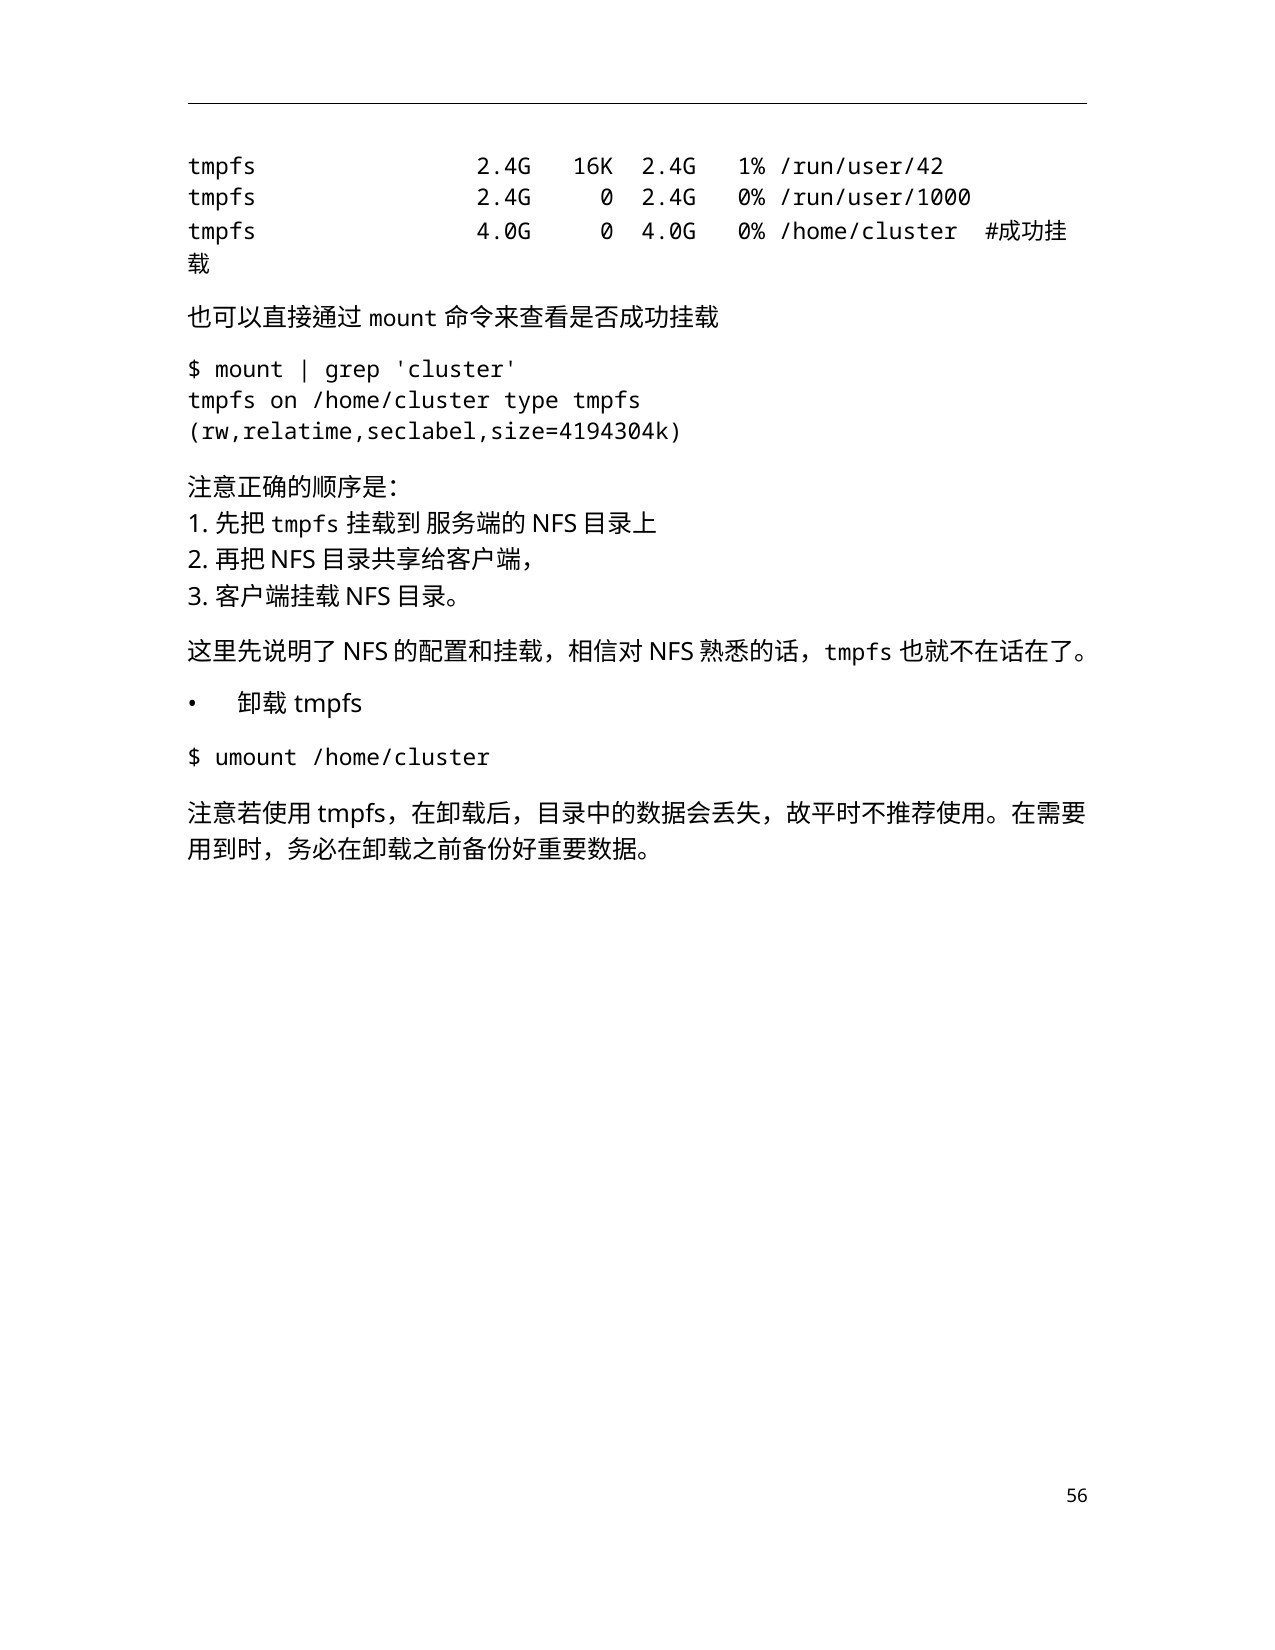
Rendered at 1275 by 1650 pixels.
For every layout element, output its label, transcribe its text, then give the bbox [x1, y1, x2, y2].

text 这里先说明了NFS的配置和挂载，相信对NFS熟悉的话，tmpfs 也就不在话在了。 [187, 631, 1087, 667]
text 注意若使用tmpfs，在卸载后，目录中的数据会丢失，故平时不推荐使用。在需要用到时，务必在卸载之前备份好重要数据。 [187, 793, 1087, 866]
text $ mount | grep 'cluster' tmpfs on /home/cluster type tmpfs (rw,relatime,seclabel,size=4194304k) [187, 353, 1087, 446]
text $ umount /home/cluster [187, 741, 1087, 772]
list 卸载 tmpfs [187, 686, 1087, 720]
text 注意正确的顺序是： 1. 先把 tmpfs 挂载到 服务端的NFS目录上 2. 再把NFS目录共享给客户端， 3. 客户端挂载NFS目录。 [187, 467, 1087, 612]
text 也可以直接通过 mount 命令来查看是否成功挂载 [187, 300, 1087, 334]
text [187, 150, 1087, 279]
